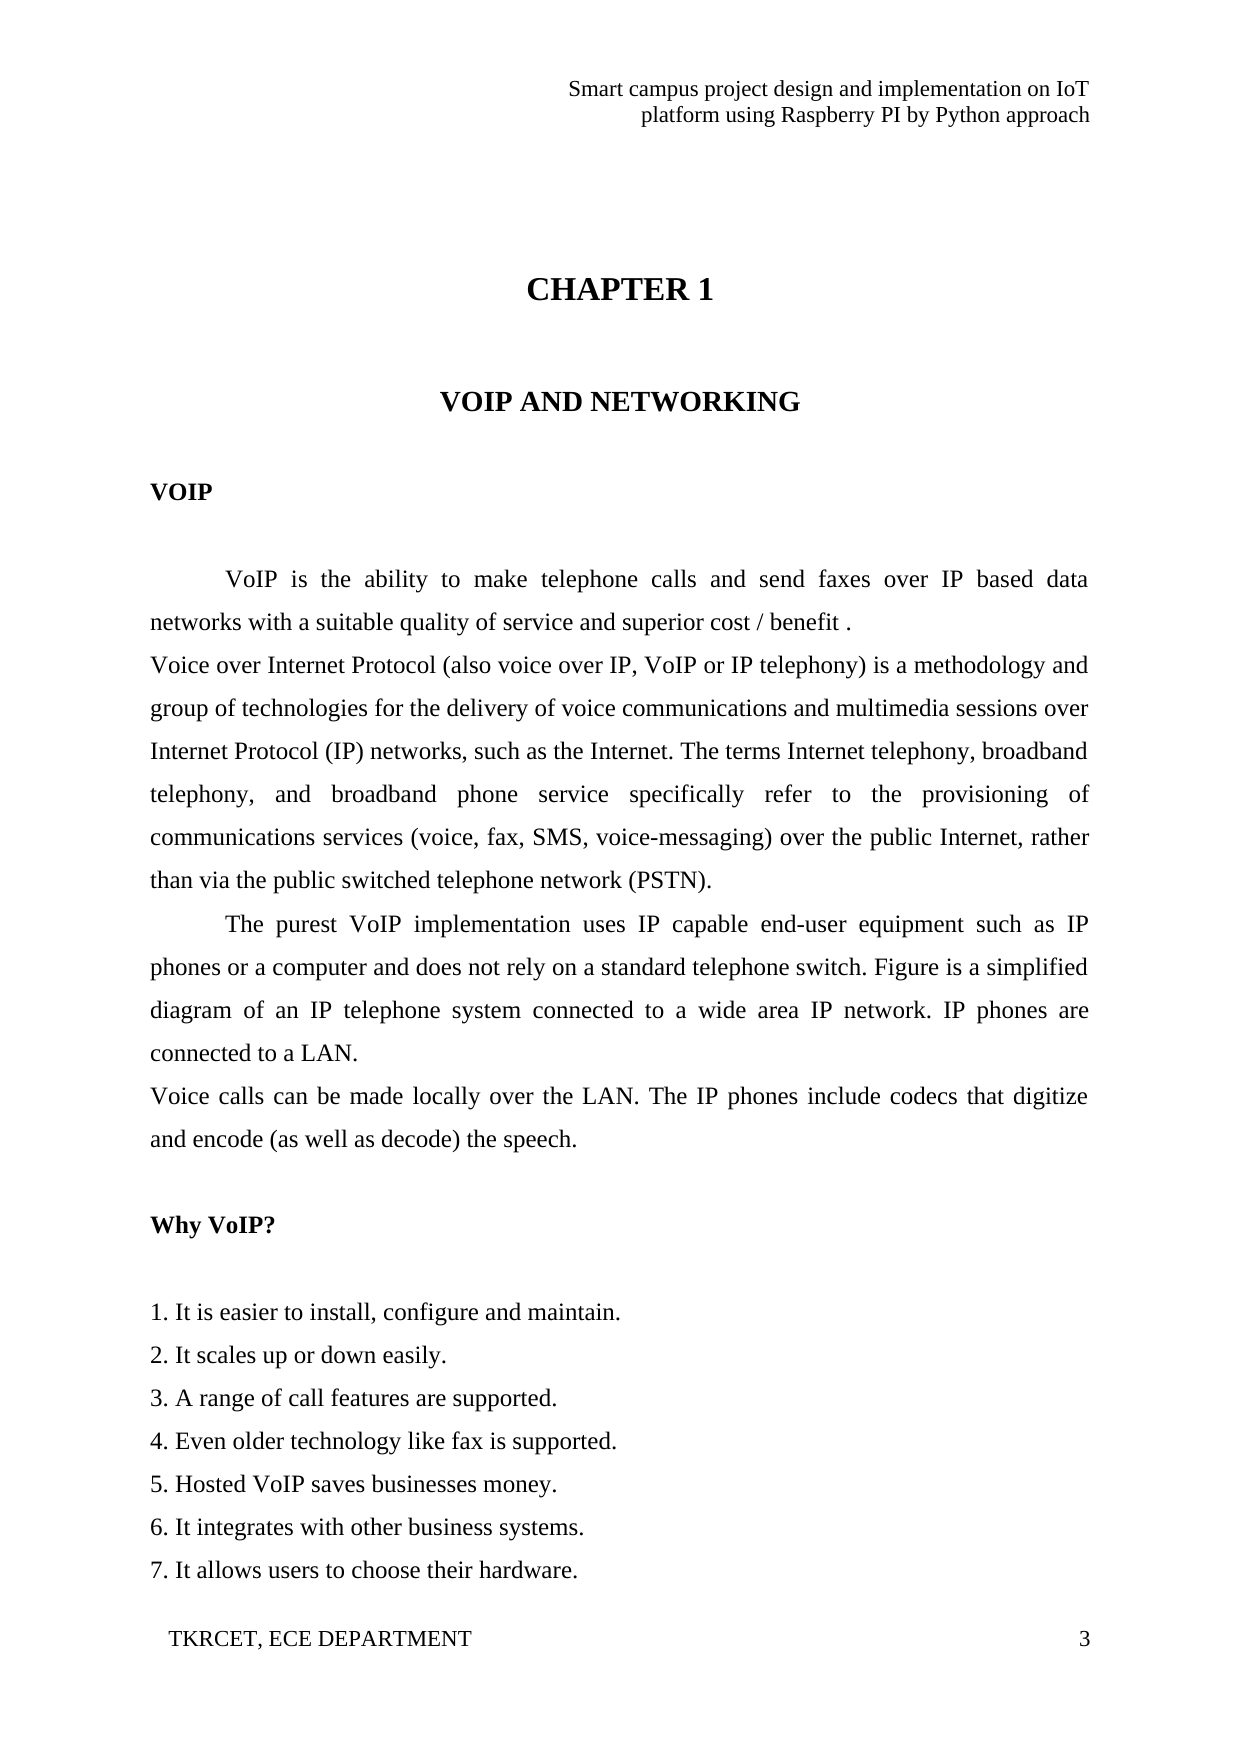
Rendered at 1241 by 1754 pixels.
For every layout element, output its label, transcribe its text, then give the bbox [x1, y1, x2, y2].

text Voice over Internet Protocol (also voice over IP, VoIP or IP telephony) is a methodology and group of technologies for the delivery of voice communications and multimedia sessions over [150, 650, 1090, 722]
text 5. Hosted VoIP saves businesses money. [150, 1469, 1090, 1498]
text The purest VoIP implementation uses IP capable end-user equipment such as IP phones or a computer and does not rely on a standard telephone switch. Figure is a simplified diagram of an IP telephone system connected to a wide area IP network. IP phones are connected to a LAN. [150, 909, 1090, 1067]
text Internet Protocol (IP) networks, such as the Internet. The terms Internet telephony, broadband [150, 736, 1090, 765]
text VOIP [150, 477, 1090, 506]
text Why VoIP? [150, 1211, 1090, 1239]
text 2. It scales up or down easily. [150, 1340, 1090, 1369]
text 6. It integrates with other business systems. [150, 1512, 1090, 1541]
text 1. It is easier to install, configure and maintain. [150, 1297, 1090, 1326]
text VOIP AND NETWORKING [150, 384, 1090, 418]
text 7. It allows users to choose their hardware. [150, 1556, 1090, 1584]
text telephony, and broadband phone service specifically refer to the provisioning of communications services (voice, fax, SMS, voice-messaging) over the public Internet, rather than via the public switched telephone network (PSTN). [150, 779, 1090, 894]
text VoIP is the ability to make telephone calls and send faxes over IP based data networks with a suitable quality of service and superior cost / benefit . [150, 564, 1090, 636]
text 3. A range of call features are supported. [150, 1383, 1090, 1412]
text CHAPTER 1 [150, 269, 1090, 307]
text 4. Even older technology like fax is supported. [150, 1426, 1090, 1455]
text Voice calls can be made locally over the LAN. The IP phones include codecs that digitize and encode (as well as decode) the speech. [150, 1081, 1090, 1153]
